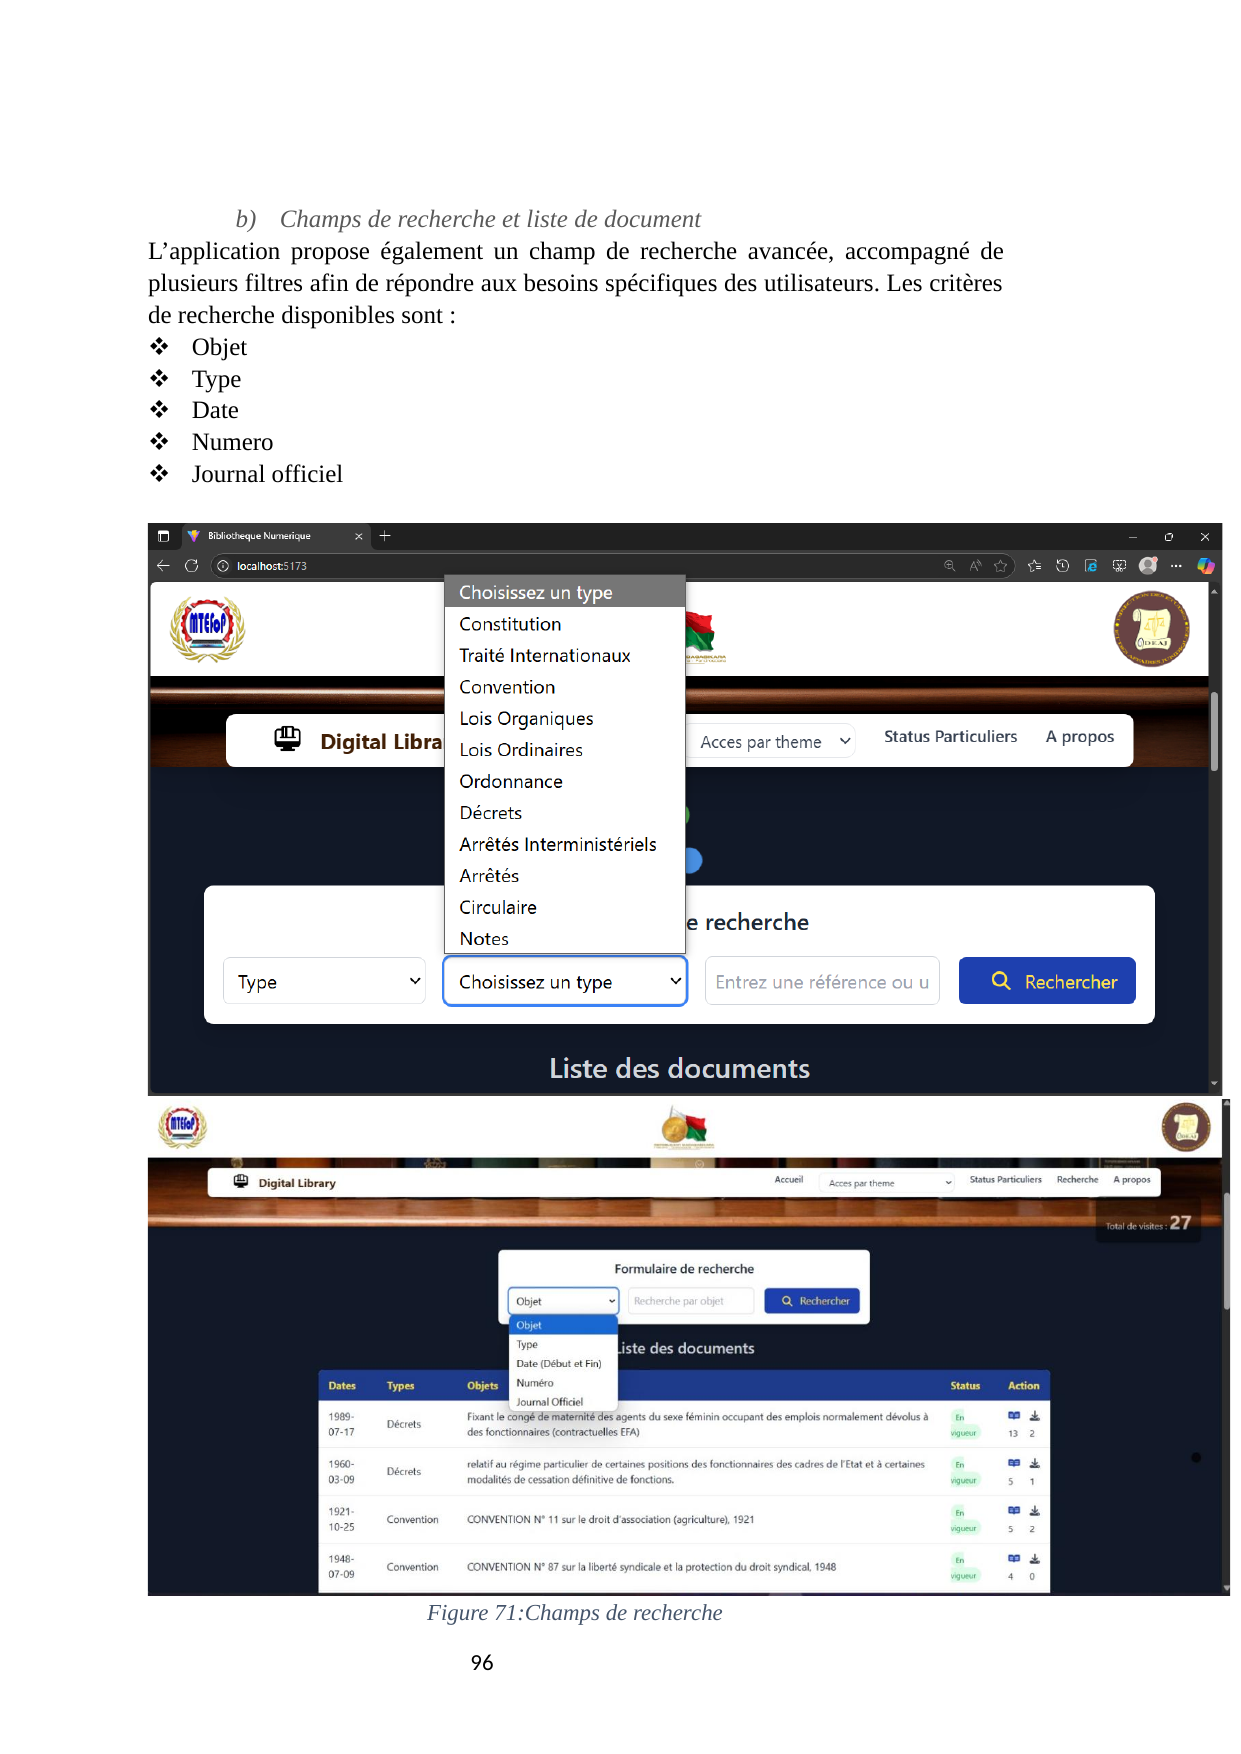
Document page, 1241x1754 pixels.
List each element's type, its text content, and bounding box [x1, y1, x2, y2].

list Figure 71:Champs de recherche [148, 1599, 1004, 1625]
picture [147, 523, 1223, 1096]
list Journal officiel [148, 459, 1004, 488]
list Date [148, 396, 1004, 424]
subtitle Champs de recherche et liste de document [235, 204, 1093, 233]
list Type [148, 364, 1004, 392]
list Objet [148, 332, 1004, 361]
list Numero [148, 427, 1004, 456]
list L’application propose également un champ de recherche avancée, accompagné de plusieurs filtres afin de répondre aux besoins spécifiques des utilisateurs. Les critères de recherche disponibles sont : [148, 236, 1004, 329]
picture [147, 1099, 1231, 1596]
